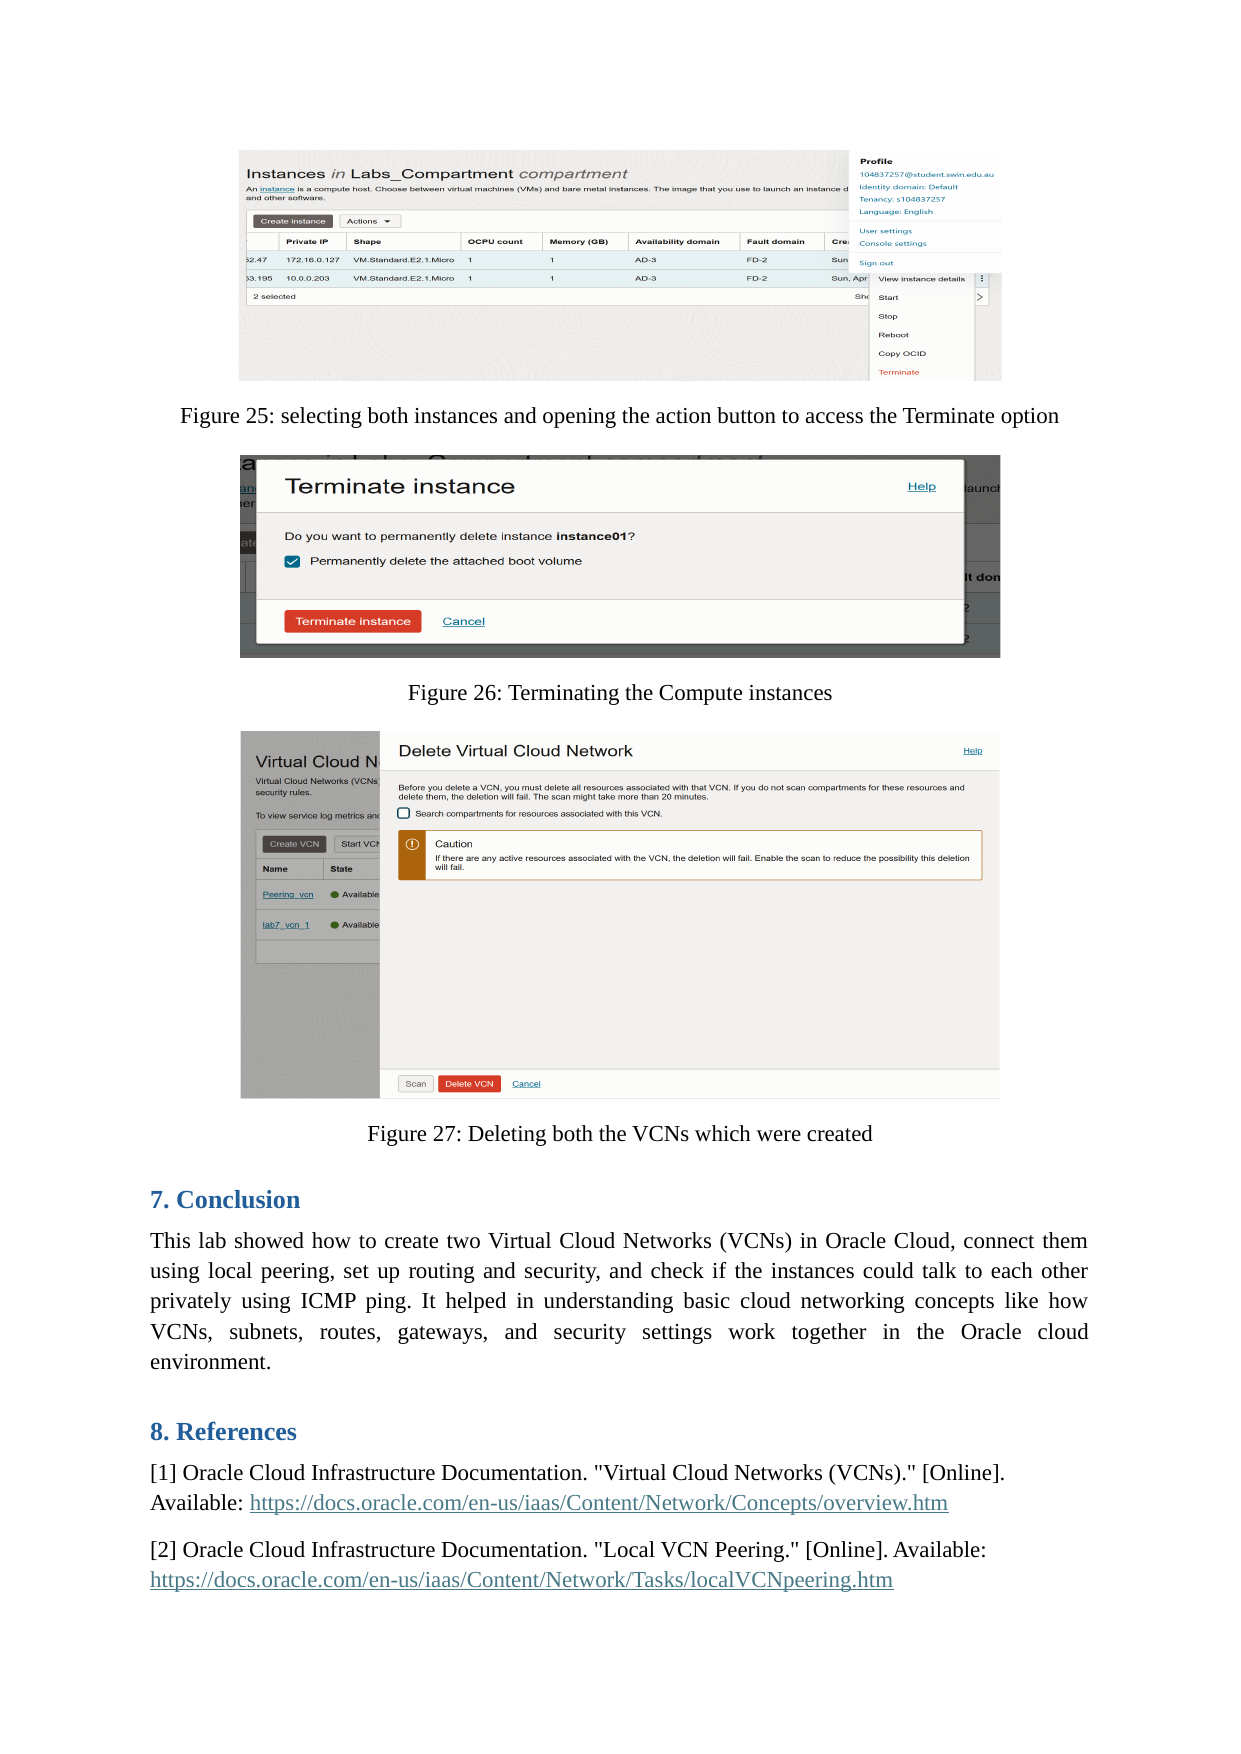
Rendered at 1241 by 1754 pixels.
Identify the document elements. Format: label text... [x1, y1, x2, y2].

text Figure 26: Terminating the Compute instances [150, 679, 1090, 705]
text Figure 27: Deleting both the VCNs which were created [150, 1121, 1090, 1147]
picture [238, 150, 1002, 381]
subtitle 8. References [150, 1416, 1090, 1446]
subtitle 7. Conclusion [150, 1184, 1090, 1214]
text Figure 25: selecting both instances and opening the action button to access the Terminate option [150, 402, 1090, 428]
picture [240, 731, 1000, 1099]
text [2] Oracle Cloud Infrastructure Documentation. "Local VCN Peering." [Online]. Available: https://docs.oracle.com/en-us/iaas/Content/Network/Tasks/localVCNpeering.htm [150, 1536, 1090, 1592]
text [1] Oracle Cloud Infrastructure Documentation. "Virtual Cloud Networks (VCNs)." [Online]. Available: https://docs.oracle.com/en-us/iaas/Content/Network/Concepts/overview.htm [150, 1458, 1090, 1515]
text This lab showed how to create two Virtual Cloud Networks (VCNs) in Oracle Cloud, connect them using local peering, set up routing and security, and check if the instances could talk to each other privately using ICMP ping. It helped in understanding basic cloud networking concepts like how VCNs, subnets, routes, gateways, and security settings work together in the Oracle cloud environment. [150, 1227, 1090, 1374]
picture [240, 455, 1001, 658]
